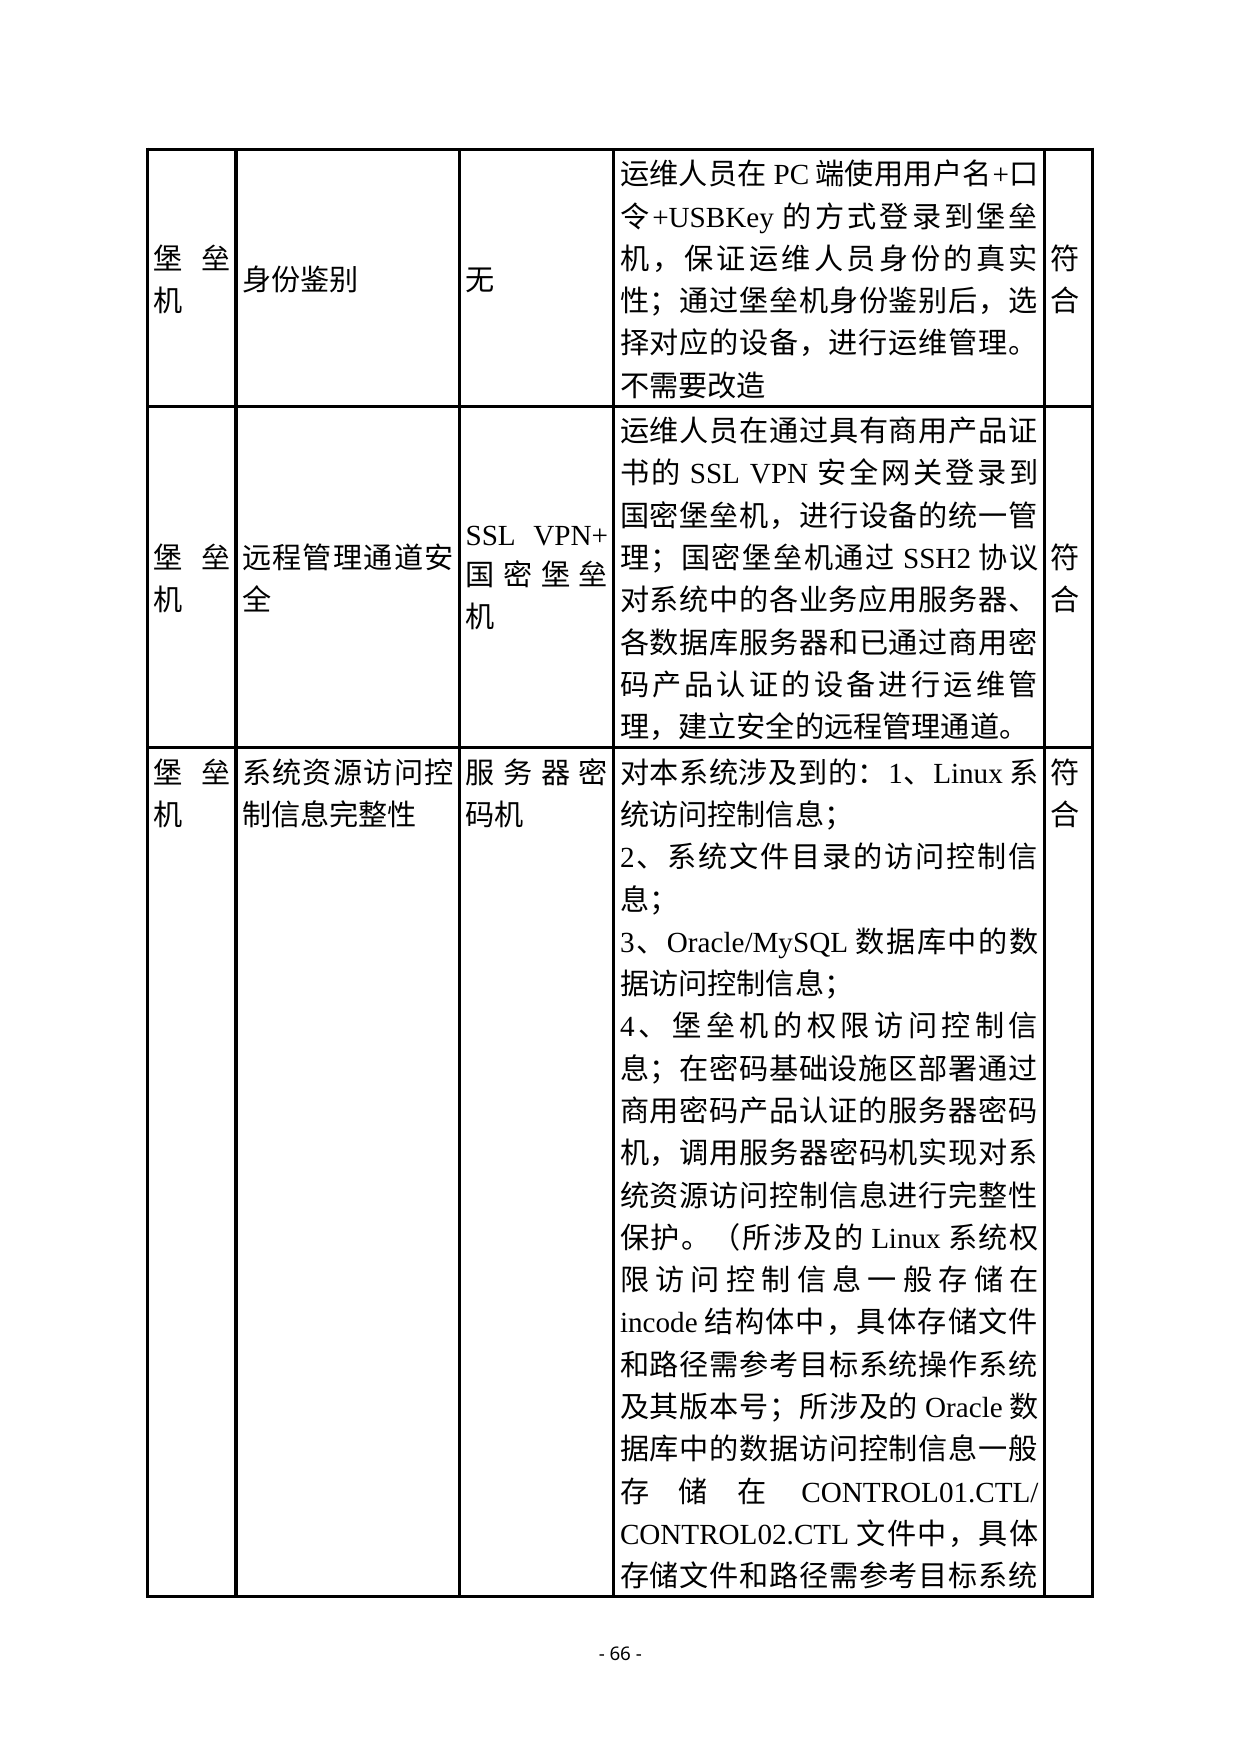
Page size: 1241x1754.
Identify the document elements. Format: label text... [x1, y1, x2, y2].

table_cell 身份鉴别 [238, 151, 458, 404]
table_cell 运维人员在PC端使用用户名+口令+USBKey的方式登录到堡垒机，保证运维人员身份的真实性；通过堡垒机身份鉴别后，选择对应的设备，进行运维管理。不需要改造 [615, 151, 1043, 404]
table_cell 远程管理通道安全 [238, 408, 458, 746]
table_cell SSL VPN+国密堡垒机 [461, 408, 612, 746]
table_cell 系统资源访问控制信息完整性 [238, 749, 458, 1595]
table_cell 无 [461, 151, 612, 404]
table_cell 堡垒机 [149, 151, 234, 404]
table_cell 符合 [1046, 151, 1091, 404]
table_cell 服务器密码机 [461, 749, 612, 1595]
table_cell 堡垒机 [149, 749, 234, 1595]
table_cell 符合 [1046, 749, 1091, 1595]
table_cell 堡垒机 [149, 408, 234, 746]
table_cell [615, 749, 1043, 1595]
table_cell 符合 [1046, 408, 1091, 746]
table_cell 运维人员在通过具有商用产品证书的SSL VPN安全网关登录到国密堡垒机，进行设备的统一管理；国密堡垒机通过SSH2协议对系统中的各业务应用服务器、各数据库服务器和已通过商用密码产品认证的设备进行运维管理，建立安全的远程管理通道。 [615, 408, 1043, 746]
